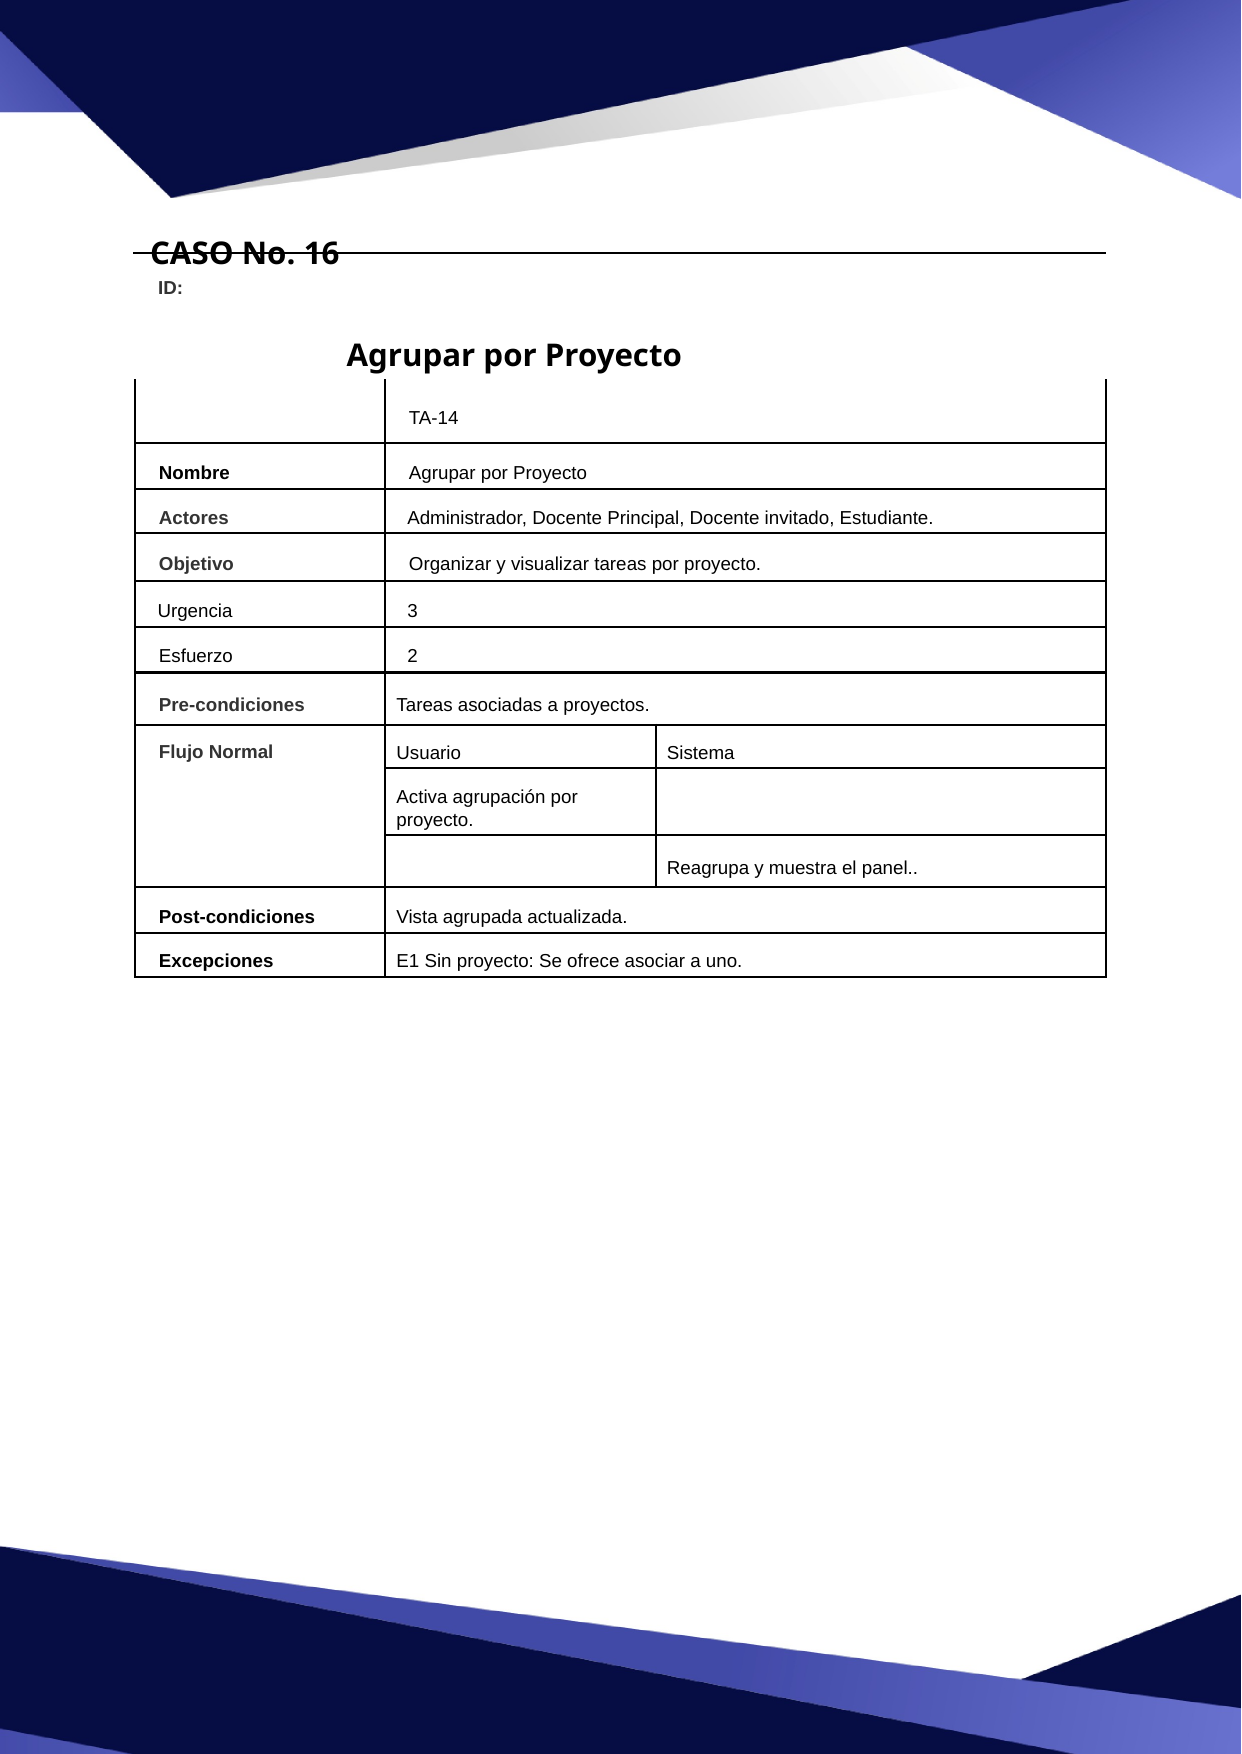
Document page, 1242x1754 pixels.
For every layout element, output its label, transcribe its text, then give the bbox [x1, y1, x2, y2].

table_cell Objetivo [136, 534, 384, 580]
table_cell [657, 769, 1105, 834]
subtitle Agrupar por Proyecto [346, 333, 1090, 376]
table_cell Activa agrupación por proyecto. [386, 769, 655, 834]
table_cell [386, 836, 655, 886]
table_cell Reagrupa y muestra el panel.. [657, 836, 1105, 886]
table_cell 3 [386, 582, 1105, 626]
table_cell 2 [386, 628, 1105, 671]
table_cell Organizar y visualizar tareas por proyecto. [386, 534, 1105, 580]
table_cell Administrador, Docente Principal, Docente invitado, Estudiante. [386, 490, 1105, 532]
table_header [136, 379, 384, 442]
table_header TA-14 [386, 379, 1105, 442]
table_cell Excepciones [136, 934, 384, 976]
table_cell E1 Sin proyecto: Se ofrece asociar a uno. [386, 934, 1105, 976]
table_cell Post-condiciones [136, 888, 384, 932]
table_cell Agrupar por Proyecto [386, 444, 1105, 488]
table_cell Sistema [657, 726, 1105, 767]
table_cell Pre-condiciones [136, 674, 384, 723]
table_cell Nombre [136, 444, 384, 488]
picture [0, 0, 1241, 1754]
table_cell Urgencia [136, 582, 384, 626]
table_cell Actores [136, 490, 384, 532]
table_cell Tareas asociadas a proyectos. [386, 674, 1105, 723]
table_cell Flujo Normal [136, 726, 384, 886]
table_cell Esfuerzo [136, 628, 384, 671]
table_cell Vista agrupada actualizada. [386, 888, 1105, 932]
table_cell Usuario [386, 726, 655, 767]
